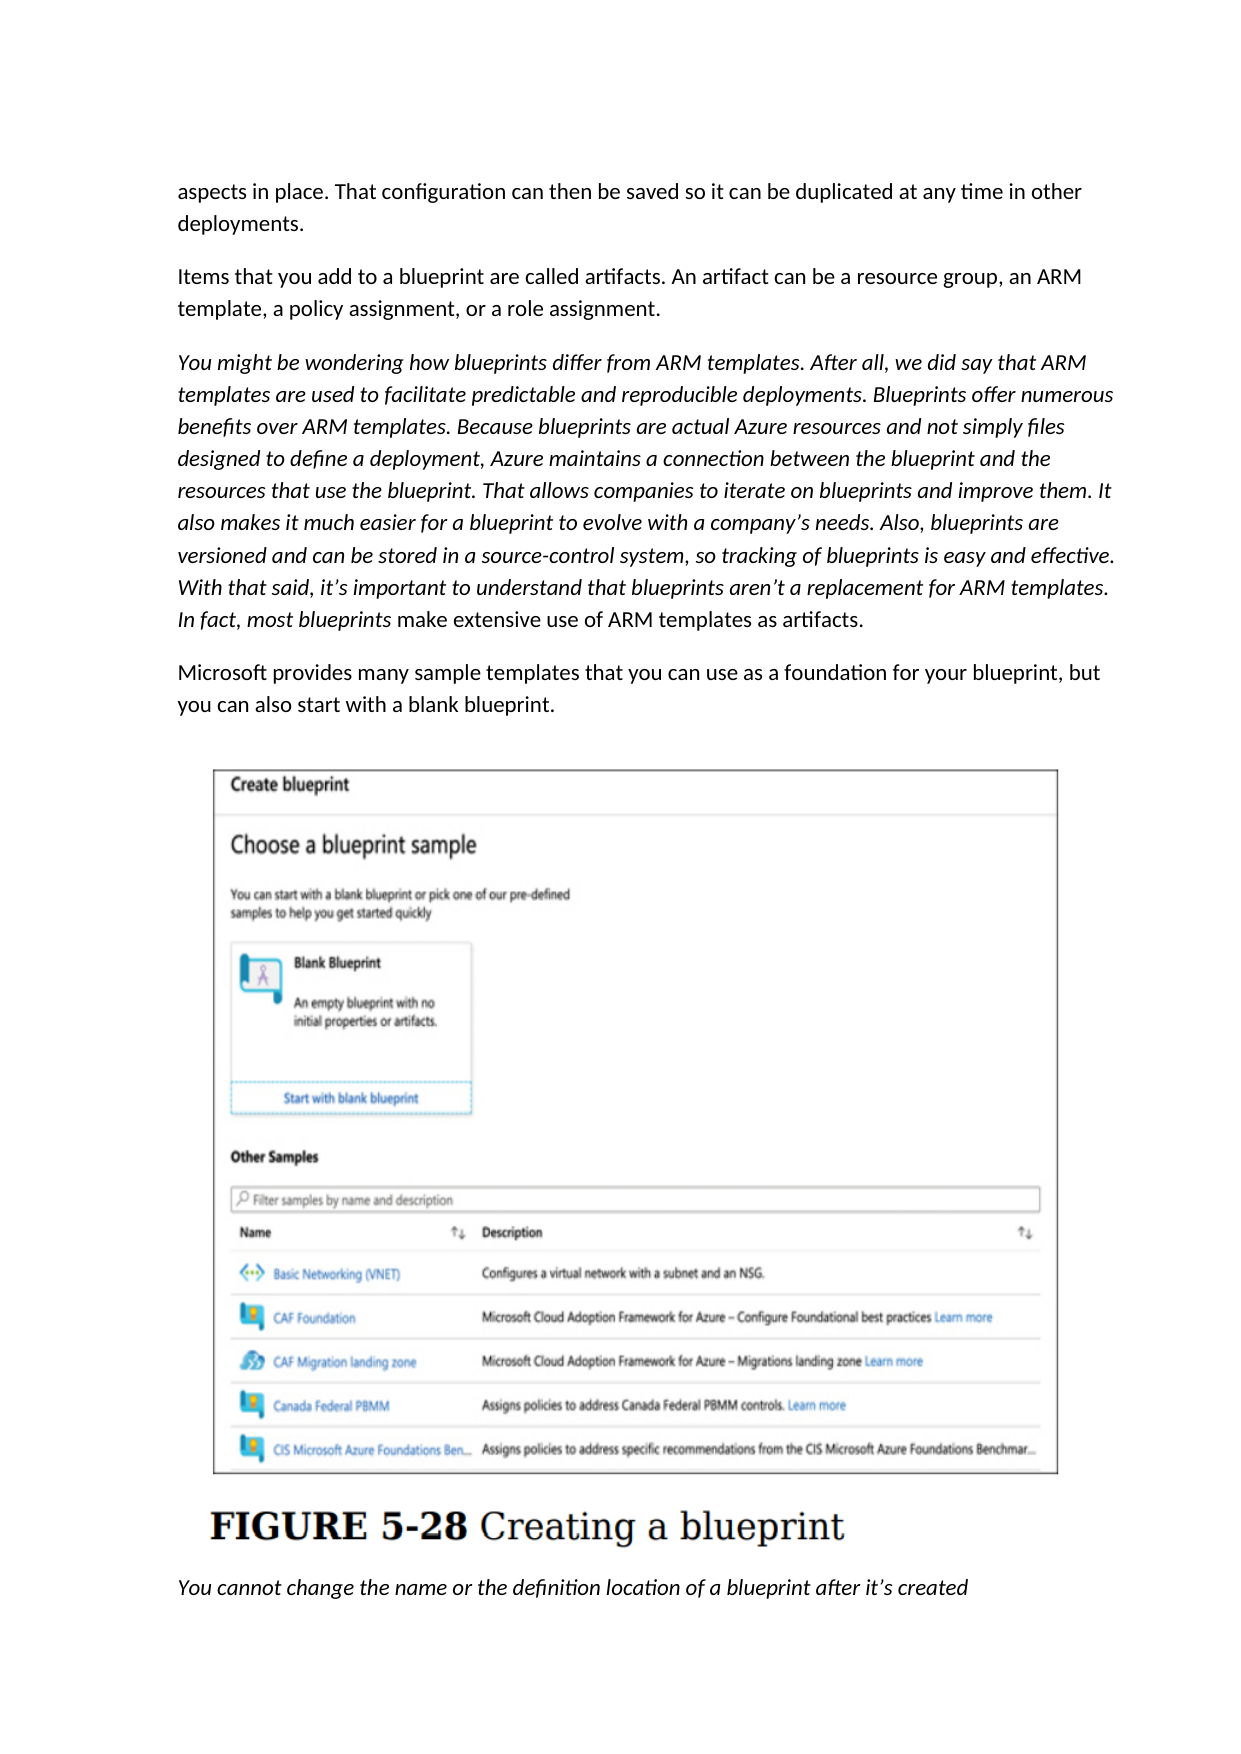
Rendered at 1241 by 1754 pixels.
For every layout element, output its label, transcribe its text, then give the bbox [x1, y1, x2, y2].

picture [177, 743, 1098, 1549]
text Items that you add to a blueprint are called artifacts. An artifact can be a resource group, an ARM template, a policy assignment, or a role assignment. [177, 262, 1122, 323]
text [177, 177, 1122, 237]
text You cannot change the name or the definition location of a blueprint after it’s created [177, 1573, 1122, 1601]
text You might be wondering how blueprints differ from ARM templates. After all, we did say that ARM templates are used to facilitate predictable and reproducible deployments. Blueprints offer numerous benefits over ARM templates. Because blueprints are actual Azure resources and not simply files designed to define a deployment, Azure maintains a connection between the blueprint and the resources that use the blueprint. That allows companies to iterate on blueprints and improve them. It also makes it much easier for a blueprint to evolve with a company’s needs. Also, blueprints are versioned and can be stored in a source-control system, so tracking of blueprints is easy and effective. With that said, it’s important to understand that blueprints aren’t a replacement for ARM templates. In fact, most blueprints make extensive use of ARM templates as artifacts. [177, 348, 1122, 633]
text Microsoft provides many sample templates that you can use as a foundation for your blueprint, but you can also start with a blank blueprint. [177, 658, 1122, 718]
